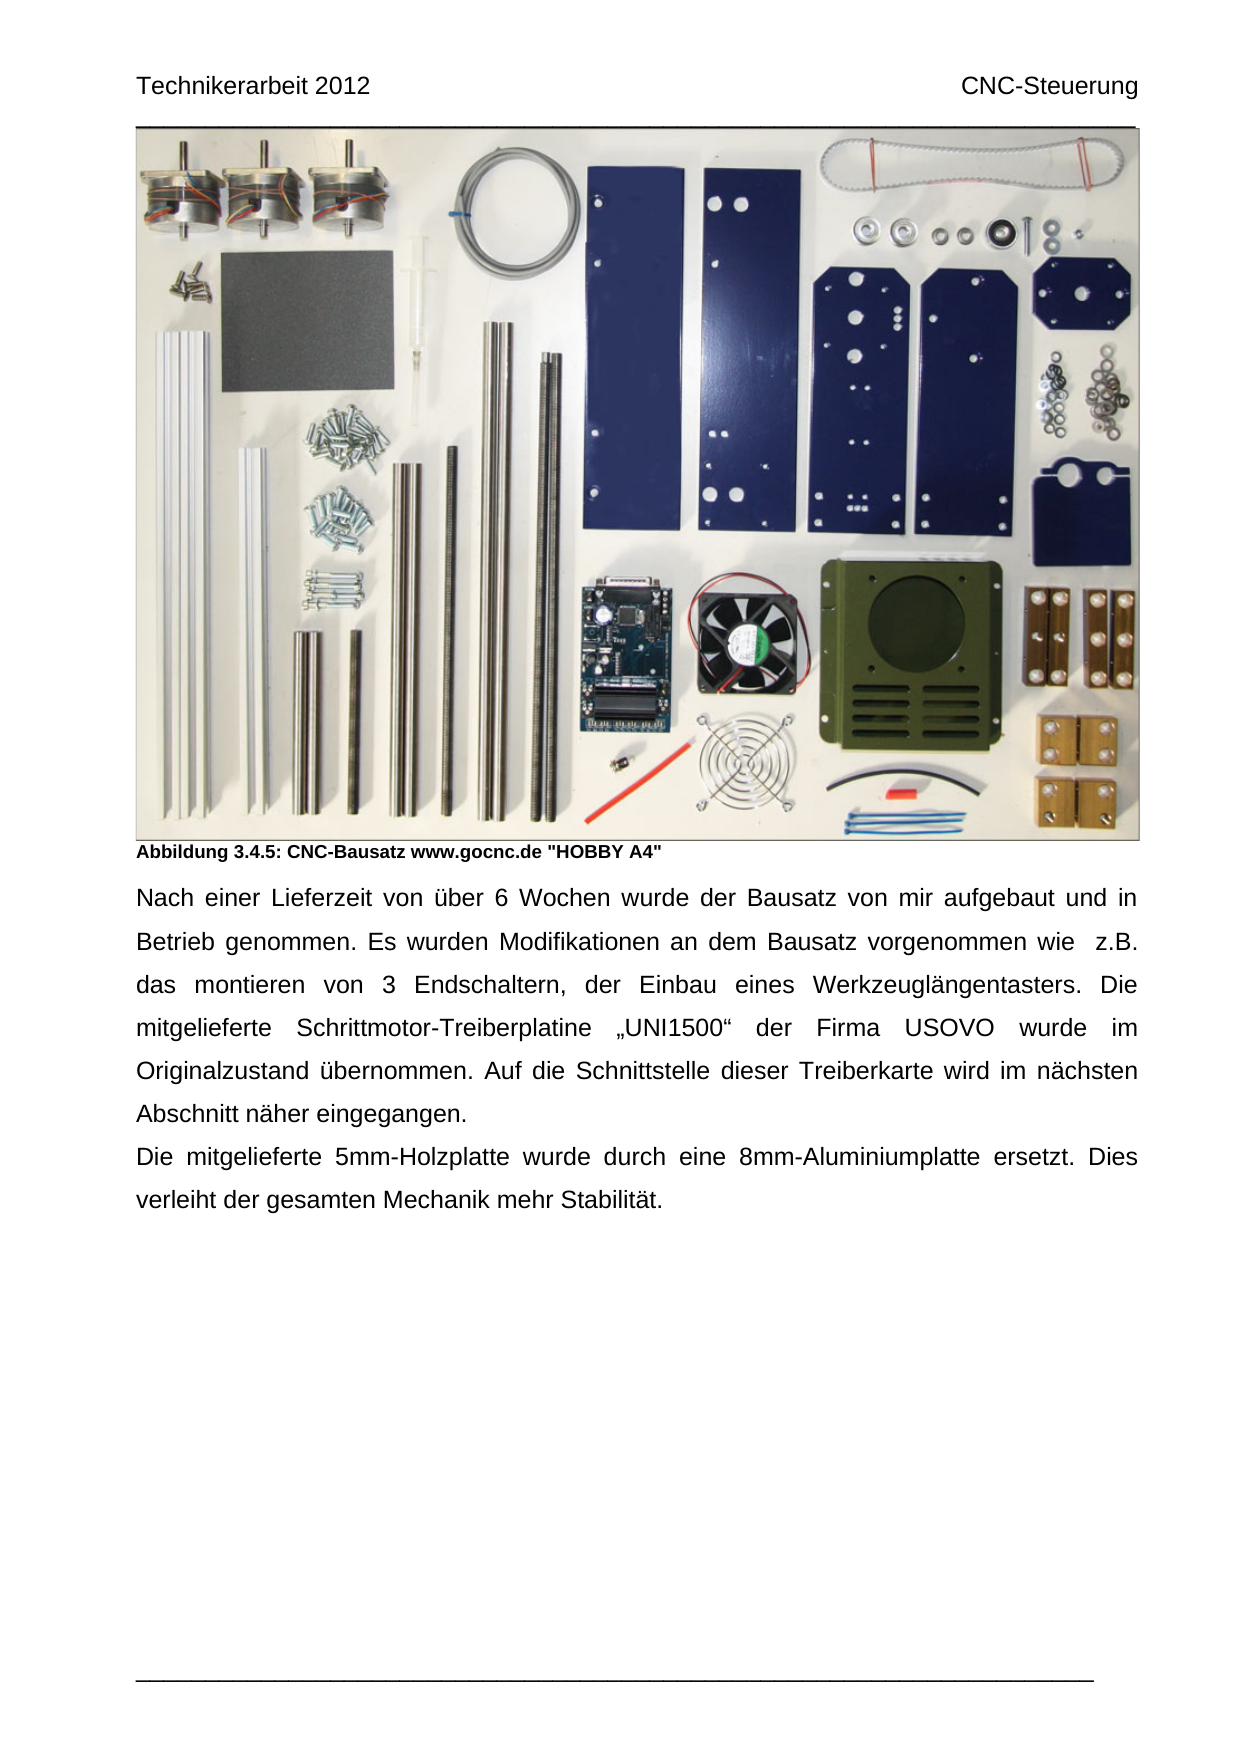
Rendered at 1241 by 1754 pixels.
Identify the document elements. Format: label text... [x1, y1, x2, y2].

text Die mitgelieferte 5mm-Holzplatte wurde durch eine 8mm-Aluminiumplatte ersetzt. Dies verleiht der gesamten Mechanik mehr Stabilität. [136, 1142, 1140, 1214]
text Nach einer Lieferzeit von über 6 Wochen wurde der Bausatz von mir aufgebaut und in Betrieb genommen. Es wurden Modifikationen an dem Bausatz vorgenommen wie z.B. das montieren von 3 Endschaltern, der Einbau eines Werkzeuglängentasters. Die mitgelieferte Schrittmotor-Treiberplatine „UNI1500“ der Firma USOVO wurde im Originalzustand übernommen. Auf die Schnittstelle dieser Treiberkarte wird im nächsten Abschnitt näher eingegangen. [136, 883, 1140, 1128]
picture [135, 128, 1140, 841]
